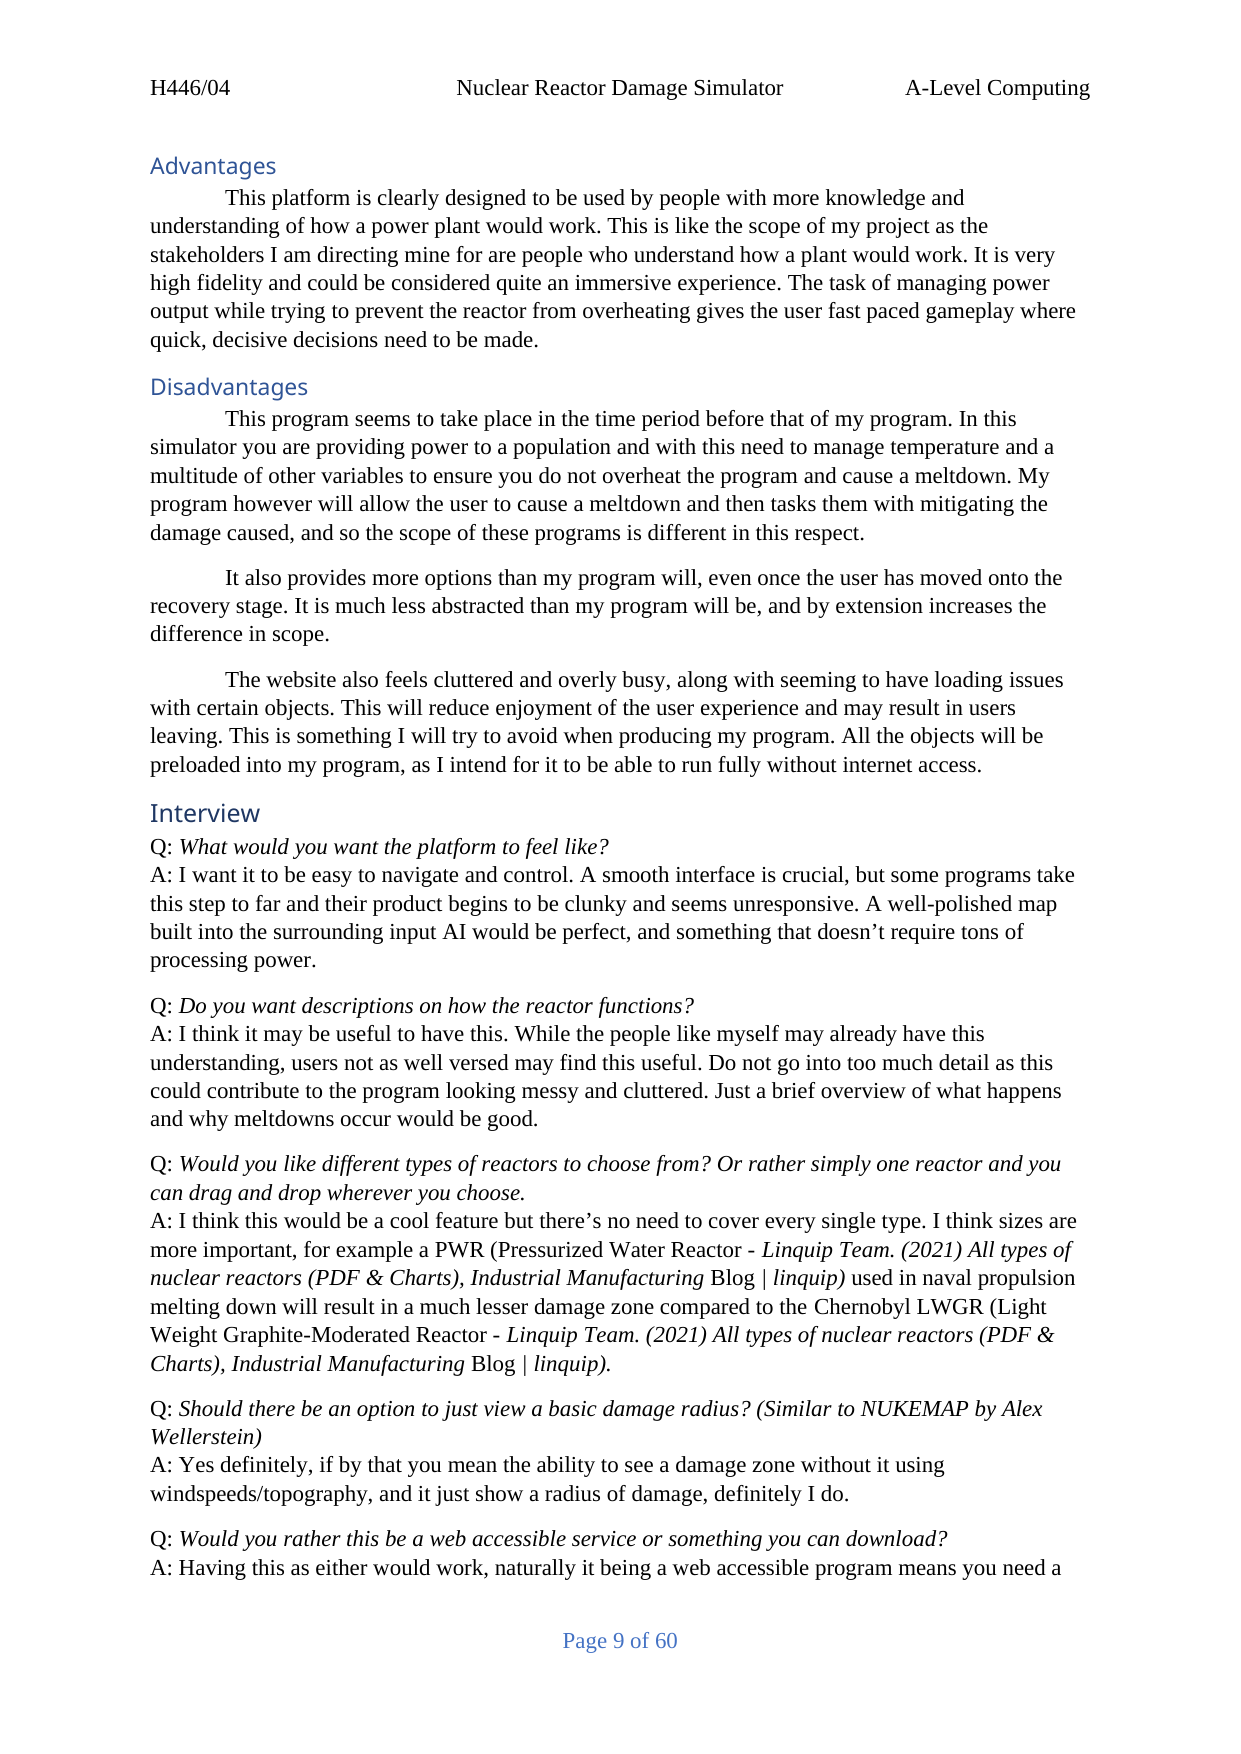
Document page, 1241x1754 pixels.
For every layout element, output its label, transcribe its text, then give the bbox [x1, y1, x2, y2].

subtitle Disadvantages [150, 371, 1090, 402]
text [150, 1525, 1090, 1580]
text Q: Would you like different types of reactors to choose from? Or rather simply one reactor and you can drag and drop wherever you choose. A: I think this would be a cool feature but there’s no need to cover every single type. I think sizes are more important, for example a PWR (Pressurized Water Reactor - Linquip Team. (2021) All types of nuclear reactors (PDF & Charts), Industrial Manufacturing Blog | linquip) used in naval propulsion melting down will result in a much lesser damage zone compared to the Chernobyl LWGR (Light Weight Graphite-Moderated Reactor - Linquip Team. (2021) All types of nuclear reactors (PDF & Charts), Industrial Manufacturing Blog | linquip). [150, 1151, 1090, 1376]
text It also provides more options than my program will, even once the user has moved onto the recovery stage. It is much less abstracted than my program will be, and by extension increases the difference in scope. [150, 564, 1090, 647]
text This program seems to take place in the time period before that of my program. In this simulator you are providing power to a population and with this need to manage temperature and a multitude of other variables to ensure you do not overheat the program and cause a meltdown. My program however will allow the user to cause a meltdown and then tasks them with mitigating the damage caused, and so the scope of these programs is different in this respect. [150, 405, 1090, 545]
text This platform is clearly designed to be used by people with more knowledge and understanding of how a power plant would work. This is like the scope of my project as the stakeholders I am directing mine for are people who understand how a plant would work. It is very high fidelity and could be considered quite an immersive experience. The task of managing power output while trying to prevent the reactor from overheating gives the user fast paced gameplay where quick, decisive decisions need to be made. [150, 184, 1090, 352]
subtitle Advantages [150, 150, 1090, 181]
subtitle Interview [150, 796, 1090, 830]
text The website also feels cluttered and overly busy, along with seeming to have loading issues with certain objects. This will reduce enjoyment of the user experience and may result in users leaving. This is something I will try to avoid when producing my program. All the objects will be preloaded into my program, as I intend for it to be able to run fully without internet access. [150, 666, 1090, 777]
text Q: What would you want the platform to feel like? A: I want it to be easy to navigate and control. A smooth interface is crucial, but some programs take this step to far and their product begins to be clunky and seems unresponsive. A well-polished map built into the surrounding input AI would be perfect, and something that doesn’t require tons of processing power. [150, 833, 1090, 973]
text Q: Do you want descriptions on how the reactor functions? A: I think it may be useful to have this. While the people like myself may already have this understanding, users not as well versed may find this useful. Do not go into too much detail as this could contribute to the program looking messy and cluttered. Just a brief overview of what happens and why meltdowns occur would be good. [150, 992, 1090, 1132]
text Q: Should there be an option to just view a basic damage radius? (Similar to NUKEMAP by Alex Wellerstein) A: Yes definitely, if by that you mean the ability to see a damage zone without it using windspeeds/topography, and it just show a radius of damage, definitely I do. [150, 1395, 1090, 1506]
